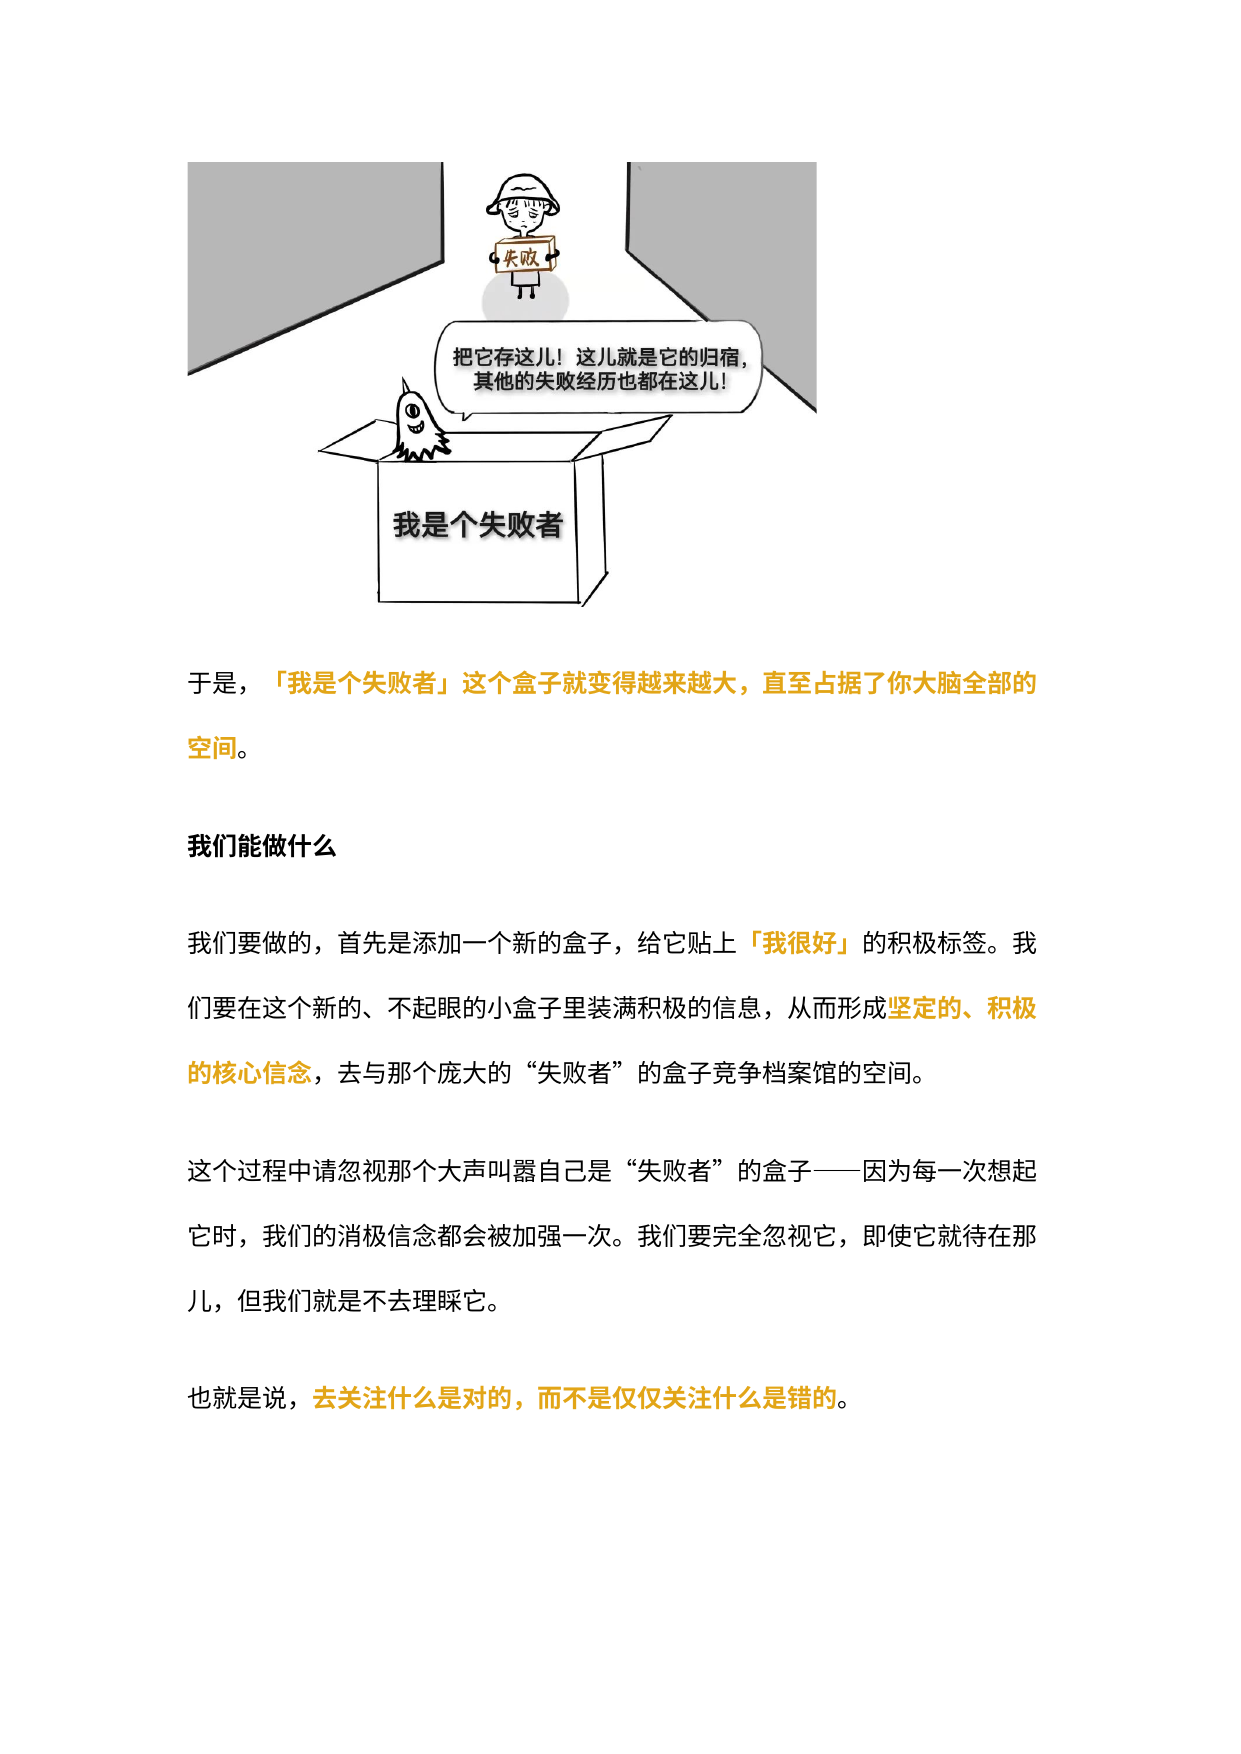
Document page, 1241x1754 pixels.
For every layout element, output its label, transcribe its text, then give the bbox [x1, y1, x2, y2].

text 于是，「我是个失败者」这个盒子就变得越来越大，直至占据了你大脑全部的空间。 [187, 649, 1053, 779]
text 我们要做的，首先是添加一个新的盒子，给它贴上「我很好」的积极标签。我们要在这个新的、不起眼的小盒子里装满积极的信息，从而形成坚定的、积极的核心信念，去与那个庞大的“失败者”的盒子竞争档案馆的空间。 [187, 909, 1053, 1104]
picture [187, 162, 817, 607]
text 我们能做什么 [187, 812, 1053, 877]
text 这个过程中请忽视那个大声叫嚣自己是“失败者”的盒子——因为每一次想起它时，我们的消极信念都会被加强一次。我们要完全忽视它，即使它就待在那儿，但我们就是不去理睬它。 [187, 1137, 1053, 1332]
text 也就是说，去关注什么是对的，而不是仅仅关注什么是错的。 [187, 1364, 1053, 1429]
